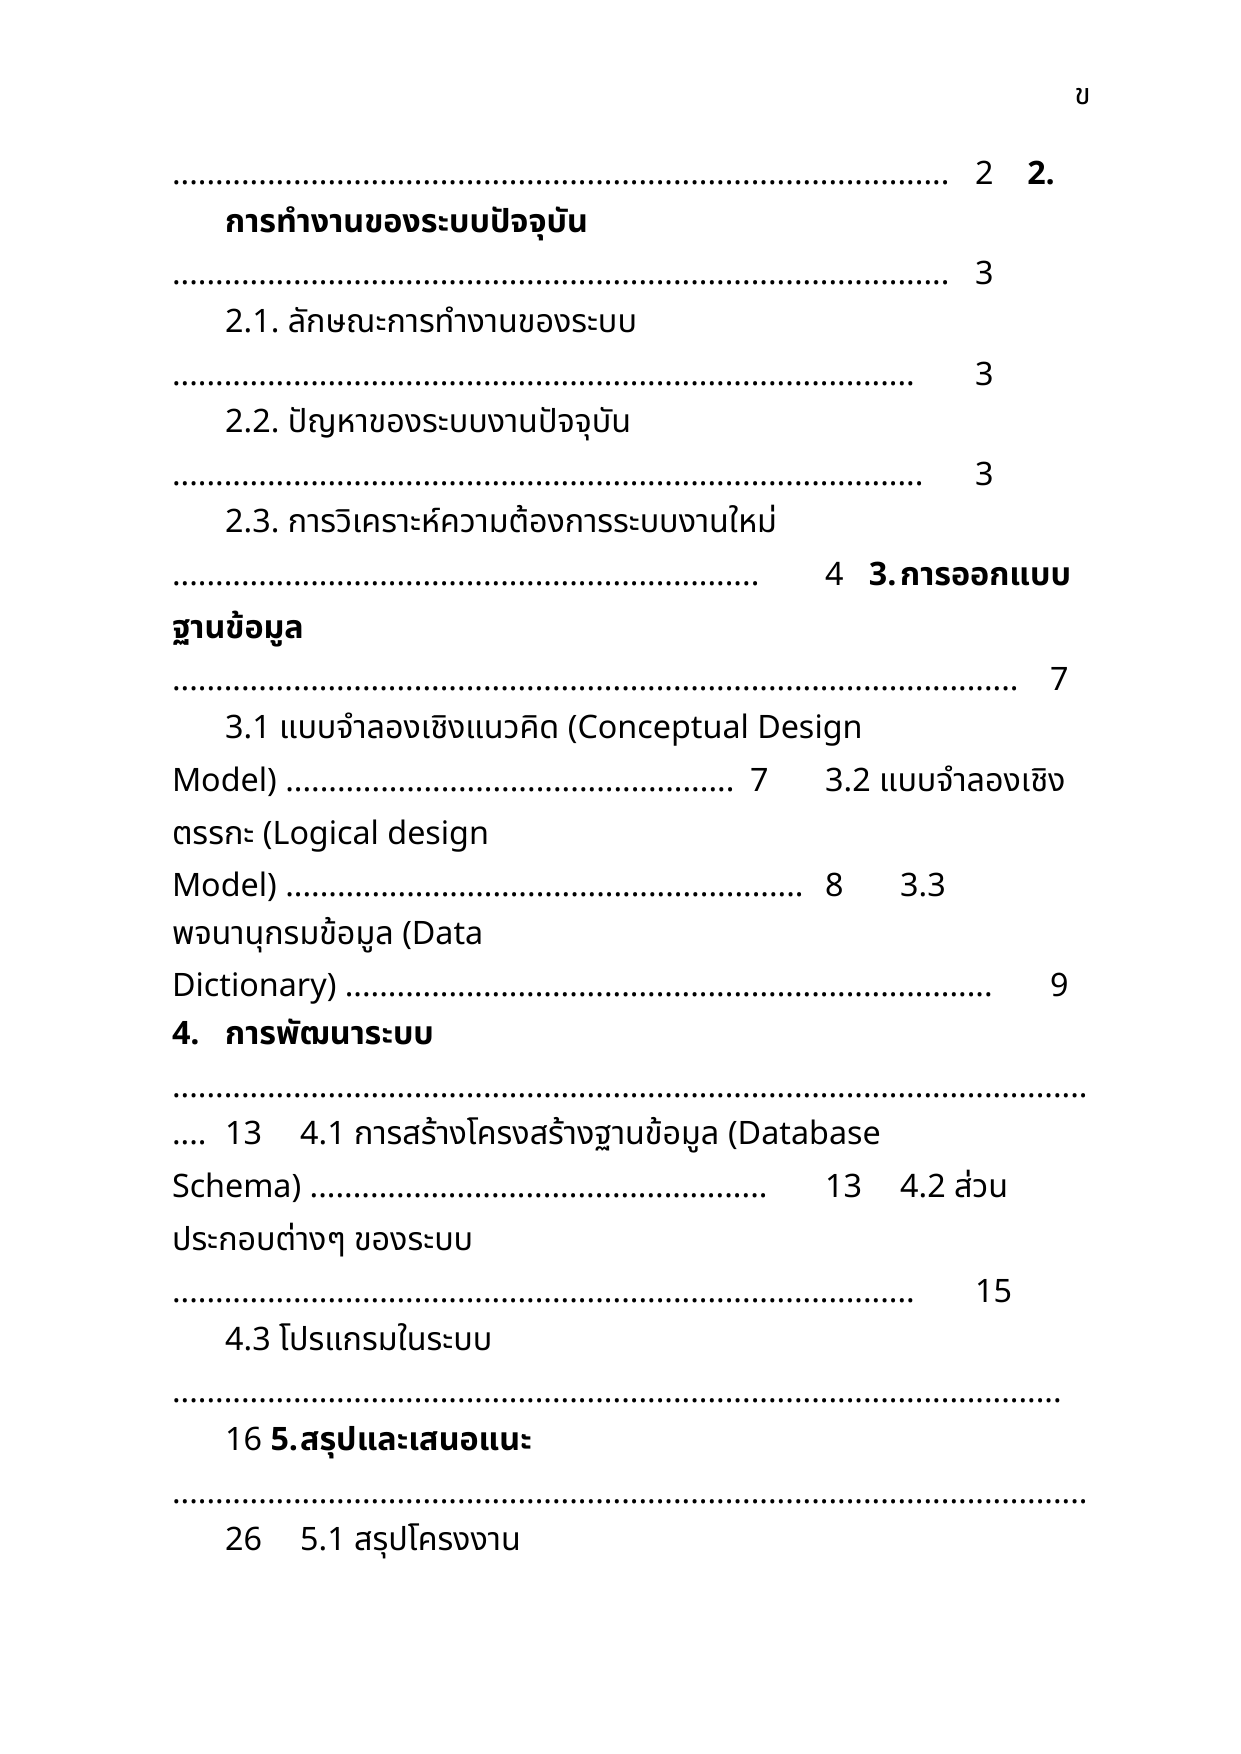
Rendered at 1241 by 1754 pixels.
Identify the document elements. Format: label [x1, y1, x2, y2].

text [172, 150, 1090, 1565]
